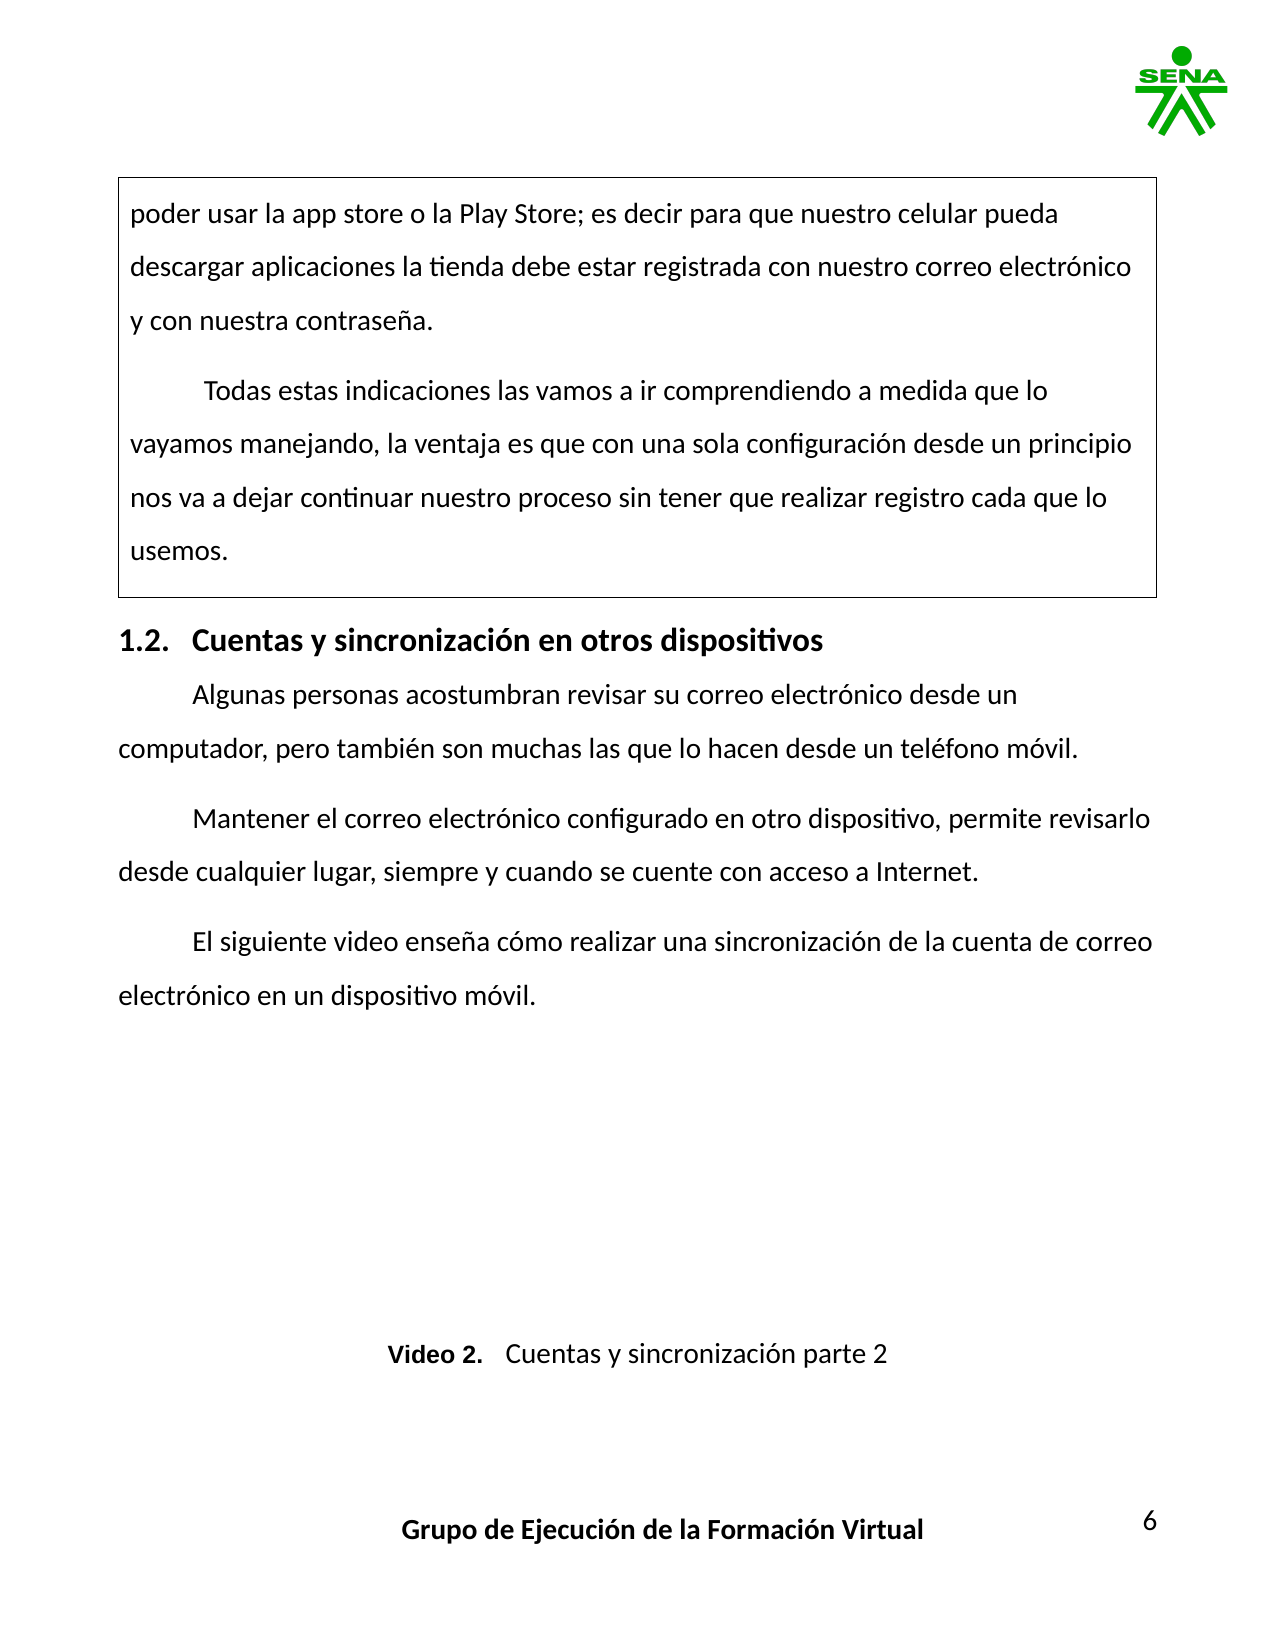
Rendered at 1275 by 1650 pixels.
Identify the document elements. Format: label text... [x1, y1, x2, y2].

picture [1135, 46, 1228, 136]
subtitle Cuentas y sincronización en otros dispositivos [118, 619, 1157, 659]
text El siguiente video enseña cómo realizar una sincronización de la cuenta de correo electrónico en un dispositivo móvil. [118, 923, 1157, 1012]
text Cuentas y sincronización parte 2 [118, 1336, 1157, 1371]
text Algunas personas acostumbran revisar su correo electrónico desde un computador, pero también son muchas las que lo hacen desde un teléfono móvil. [118, 676, 1157, 765]
text Mantener el correo electrónico configurado en otro dispositivo, permite revisarlo desde cualquier lugar, siempre y cuando se cuente con acceso a Internet. [118, 800, 1157, 889]
